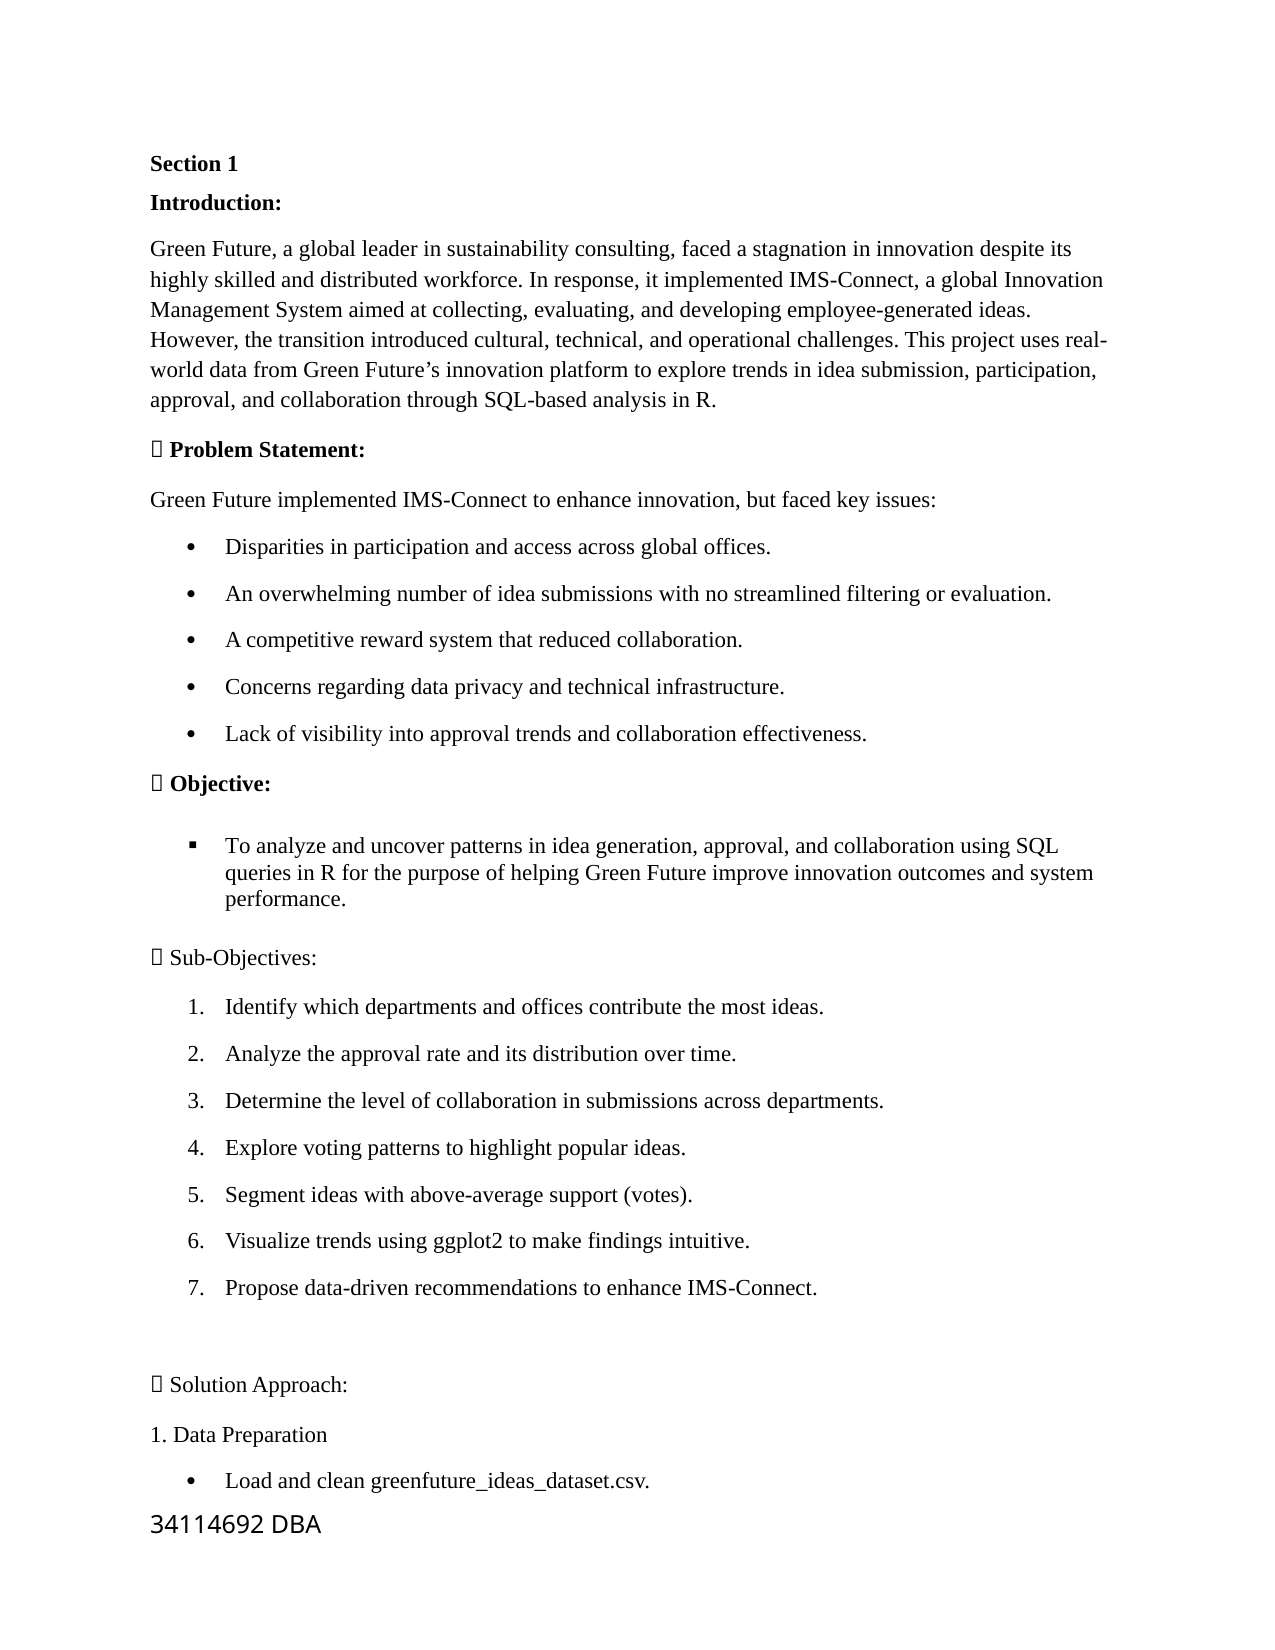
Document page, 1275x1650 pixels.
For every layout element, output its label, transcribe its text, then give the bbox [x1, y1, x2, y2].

list Segment ideas with above-average support (votes). [187, 1181, 1125, 1207]
text 1. Data Preparation [150, 1421, 1125, 1447]
text Introduction: [150, 188, 1125, 215]
text ✅ Solution Approach: [150, 1368, 1125, 1399]
list Disparities in participation and access across global offices. [187, 533, 1125, 559]
list Concerns regarding data privacy and technical infrastructure. [187, 673, 1125, 700]
list Determine the level of collaboration in submissions across departments. [187, 1087, 1125, 1113]
list Propose data-driven recommendations to enhance IMS-Connect. [187, 1274, 1125, 1301]
list Analyze the approval rate and its distribution over time. [187, 1040, 1125, 1066]
list Explore voting patterns to highlight popular ideas. [187, 1134, 1125, 1160]
list An overwhelming number of idea submissions with no streamlined filtering or evaluation. [187, 580, 1125, 606]
subtitle Section 1 [150, 150, 1125, 176]
subtitle ✅ Objective: [150, 767, 1125, 798]
list Load and clean greenfuture_ideas_dataset.csv. [187, 1468, 1125, 1494]
list Identify which departments and offices contribute the most ideas. [187, 993, 1125, 1019]
list A competitive reward system that reduced collaboration. [187, 627, 1125, 653]
text Green Future implemented IMS-Connect to enhance innovation, but faced key issues: [150, 486, 1125, 512]
text Green Future, a global leader in sustainability consulting, faced a stagnation in innovation despite its highly skilled and distributed workforce. In response, it implemented IMS-Connect, a global Innovation Management System aimed at collecting, evaluating, and developing employee-generated ideas. However, the transition introduced cultural, technical, and operational challenges. This project uses real-world data from Green Future’s innovation platform to explore trends in idea submission, participation, approval, and collaboration through SQL-based analysis in R. [150, 235, 1125, 413]
text ✅ Problem Statement: [150, 433, 1125, 464]
text ✅ Sub-Objectives: [150, 941, 1125, 972]
list To analyze and uncover patterns in idea generation, approval, and collaboration using SQL queries in R for the purpose of helping Green Future improve innovation outcomes and system performance. [187, 832, 1125, 911]
list Lack of visibility into approval trends and collaboration effectiveness. [187, 720, 1125, 747]
list Visualize trends using ggplot2 to make findings intuitive. [187, 1227, 1125, 1254]
